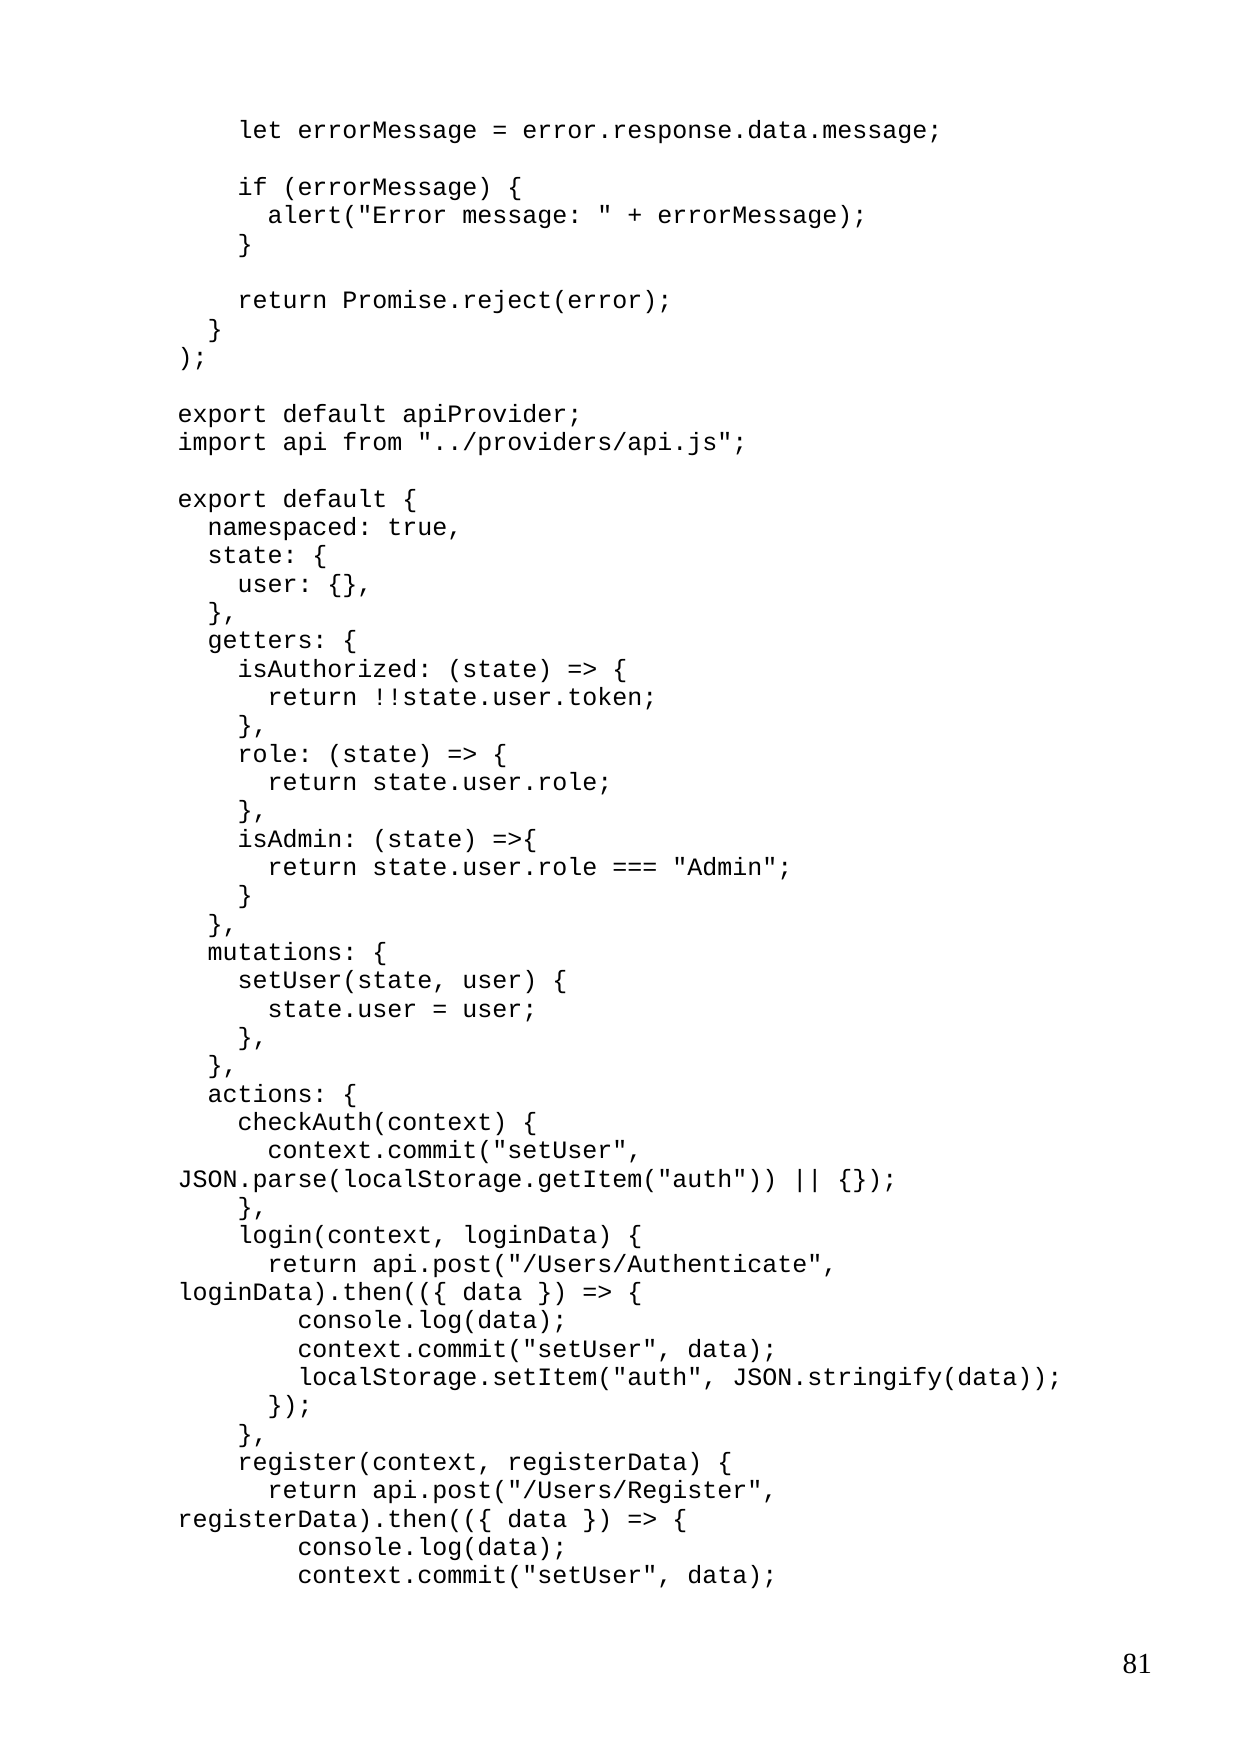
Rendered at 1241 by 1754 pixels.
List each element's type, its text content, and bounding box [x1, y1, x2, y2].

text }, [177, 798, 1152, 826]
text }, [177, 911, 1152, 940]
text isAuthorized: (state) => { [177, 656, 1152, 685]
text }, [177, 713, 1152, 741]
text state: { [177, 543, 1152, 571]
text setUser(state, user) { [177, 968, 1152, 996]
text }, [177, 600, 1152, 628]
text user: {}, [177, 571, 1152, 600]
text let errorMessage = error.response.data.message; [177, 118, 1152, 146]
text } [177, 231, 1152, 260]
text return Promise.reject(error); [177, 288, 1152, 316]
text }, [177, 1025, 1152, 1053]
text register(context, registerData) { [177, 1450, 1152, 1478]
text namespaced: true, [177, 515, 1152, 543]
text export default apiProvider; [177, 401, 1152, 430]
text }, [177, 1421, 1152, 1450]
text mutations: { [177, 940, 1152, 968]
text return !!state.user.token; [177, 685, 1152, 713]
text getters: { [177, 628, 1152, 656]
text context.commit("setUser", data); [177, 1336, 1152, 1365]
text return state.user.role === "Admin"; [177, 855, 1152, 883]
text context.commit("setUser", data); [177, 1563, 1152, 1591]
text state.user = user; [177, 996, 1152, 1025]
text return state.user.role; [177, 770, 1152, 798]
text console.log(data); [177, 1535, 1152, 1563]
text console.log(data); [177, 1308, 1152, 1336]
text return api.post("/Users/Authenticate", loginData).then(({ data }) => { [177, 1251, 1152, 1308]
text } [177, 883, 1152, 911]
text import api from "../providers/api.js"; [177, 430, 1152, 458]
text }); [177, 1393, 1152, 1421]
text }, [177, 1195, 1152, 1223]
text role: (state) => { [177, 741, 1152, 770]
text ); [177, 345, 1152, 373]
text export default { [177, 486, 1152, 515]
text login(context, loginData) { [177, 1223, 1152, 1251]
text isAdmin: (state) =>{ [177, 826, 1152, 855]
text alert("Error message: " + errorMessage); [177, 203, 1152, 231]
text if (errorMessage) { [177, 175, 1152, 203]
text }, [177, 1053, 1152, 1081]
text return api.post("/Users/Register", registerData).then(({ data }) => { [177, 1478, 1152, 1535]
text context.commit("setUser", JSON.parse(localStorage.getItem("auth")) || {}); [177, 1138, 1152, 1195]
text actions: { [177, 1081, 1152, 1110]
text } [177, 316, 1152, 345]
text localStorage.setItem("auth", JSON.stringify(data)); [177, 1365, 1152, 1393]
text checkAuth(context) { [177, 1110, 1152, 1138]
